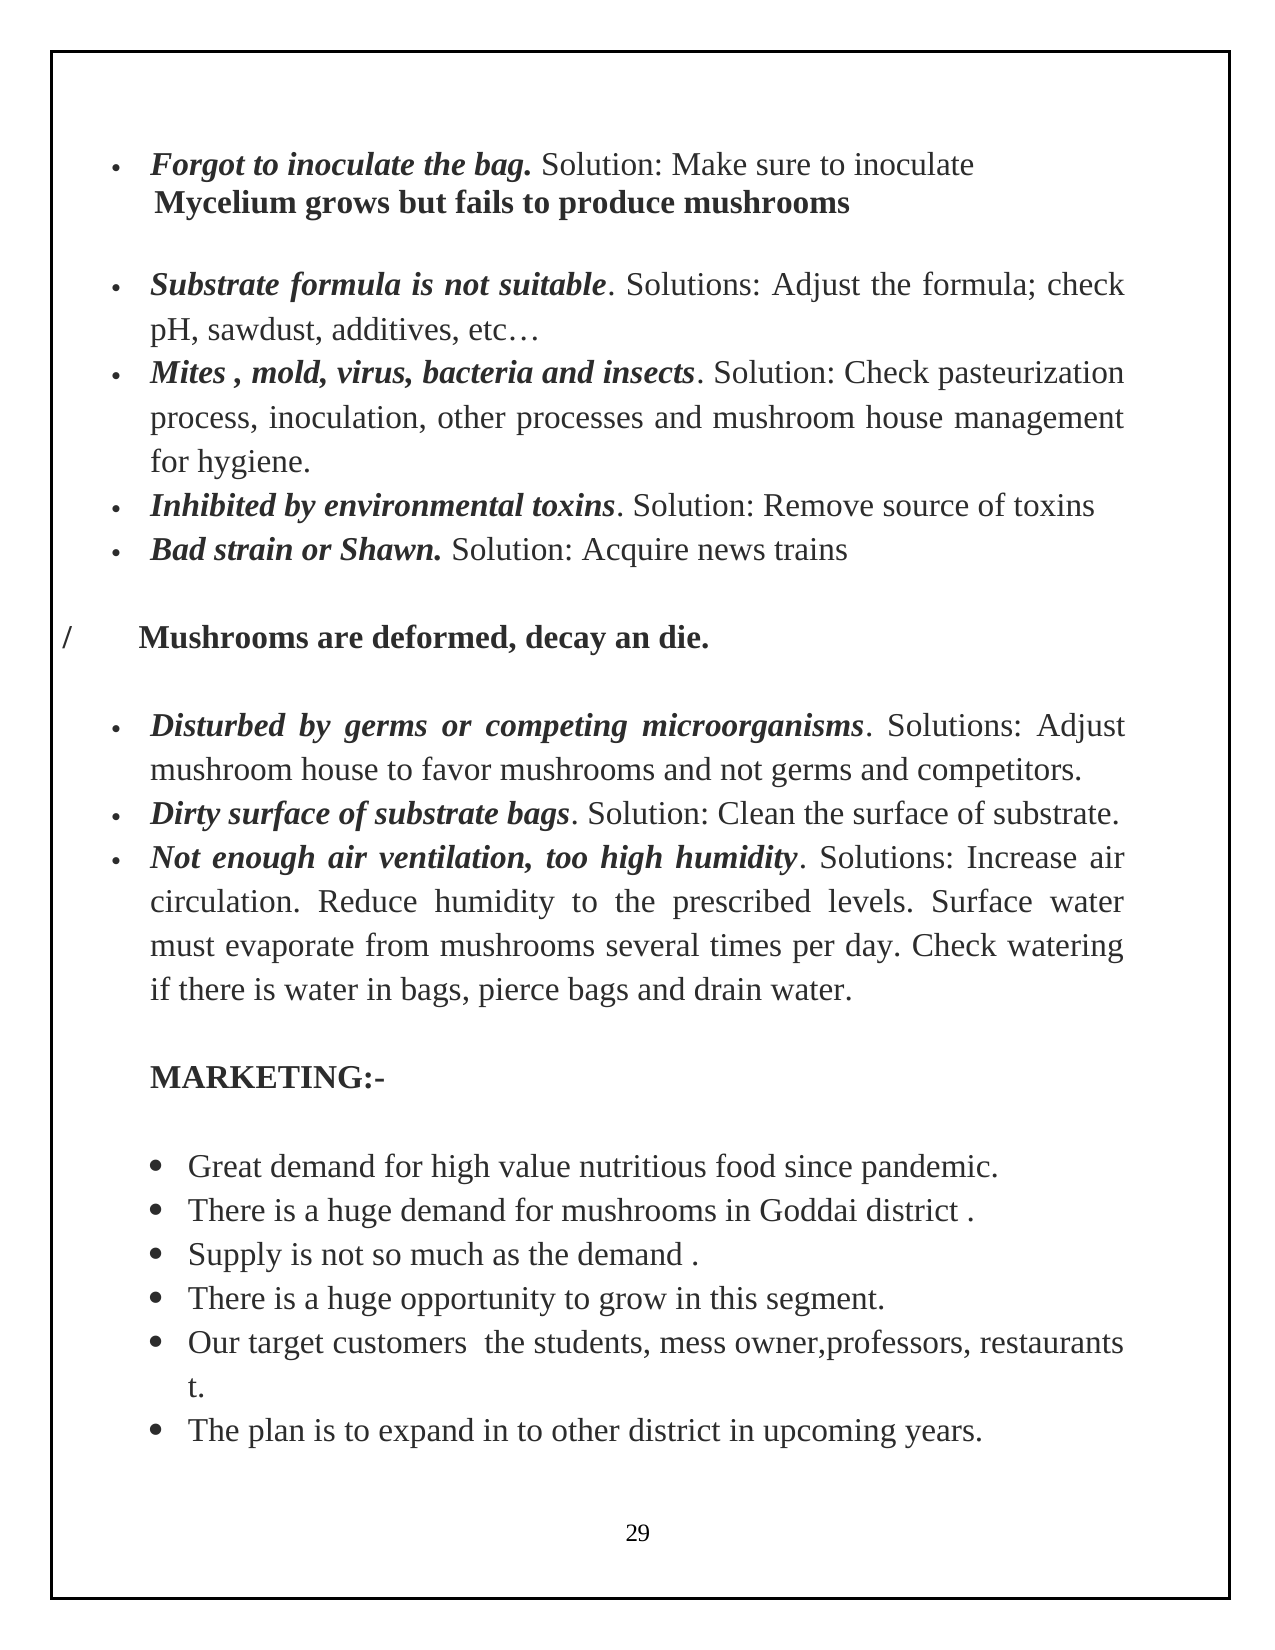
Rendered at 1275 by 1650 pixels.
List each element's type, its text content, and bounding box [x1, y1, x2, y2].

list Forgot to inoculate the bag. Solution: Make sure to inoculate [112, 144, 1228, 182]
list Inhibited by environmental toxins. Solution: Remove source of toxins [112, 485, 1125, 523]
list Mites , mold, virus, bacteria and insects. Solution: Check pasteurization process, inoculation, other processes and mushroom house management for hygiene. [112, 353, 1125, 479]
list The plan is to expand in to other district in upcoming years. [150, 1410, 1125, 1449]
text MARKETING:- [150, 1058, 1125, 1096]
list There is a huge opportunity to grow in this segment. [150, 1278, 1125, 1316]
text Mycelium grows but fails to produce mushrooms [62, 182, 1125, 220]
text / Mushrooms are deformed, decay an die. [62, 617, 1125, 656]
list Dirty surface of substrate bags. Solution: Clean the surface of substrate. [112, 793, 1125, 832]
list Bad strain or Shawn. Solution: Acquire news trains [112, 529, 1125, 567]
list Great demand for high value nutritious food since pandemic. [150, 1146, 1125, 1184]
list Supply is not so much as the demand . [150, 1234, 1125, 1272]
list Not enough air ventilation, too high humidity. Solutions: Increase air circulation. Reduce humidity to the prescribed levels. Surface water must evaporate from mushrooms several times per day. Check watering if there is water in bags, pierce bags and drain water. [112, 837, 1125, 1008]
list Our target customers the students, mess owner,professors, restaurants t. [150, 1322, 1125, 1404]
list Substrate formula is not suitable. Solutions: Adjust the formula; check pH, sawdust, additives, etc… [112, 265, 1125, 347]
list There is a huge demand for mushrooms in Goddai district . [150, 1190, 1125, 1228]
list Disturbed by germs or competing microorganisms. Solutions: Adjust mushroom house to favor mushrooms and not germs and competitors. [112, 705, 1125, 788]
